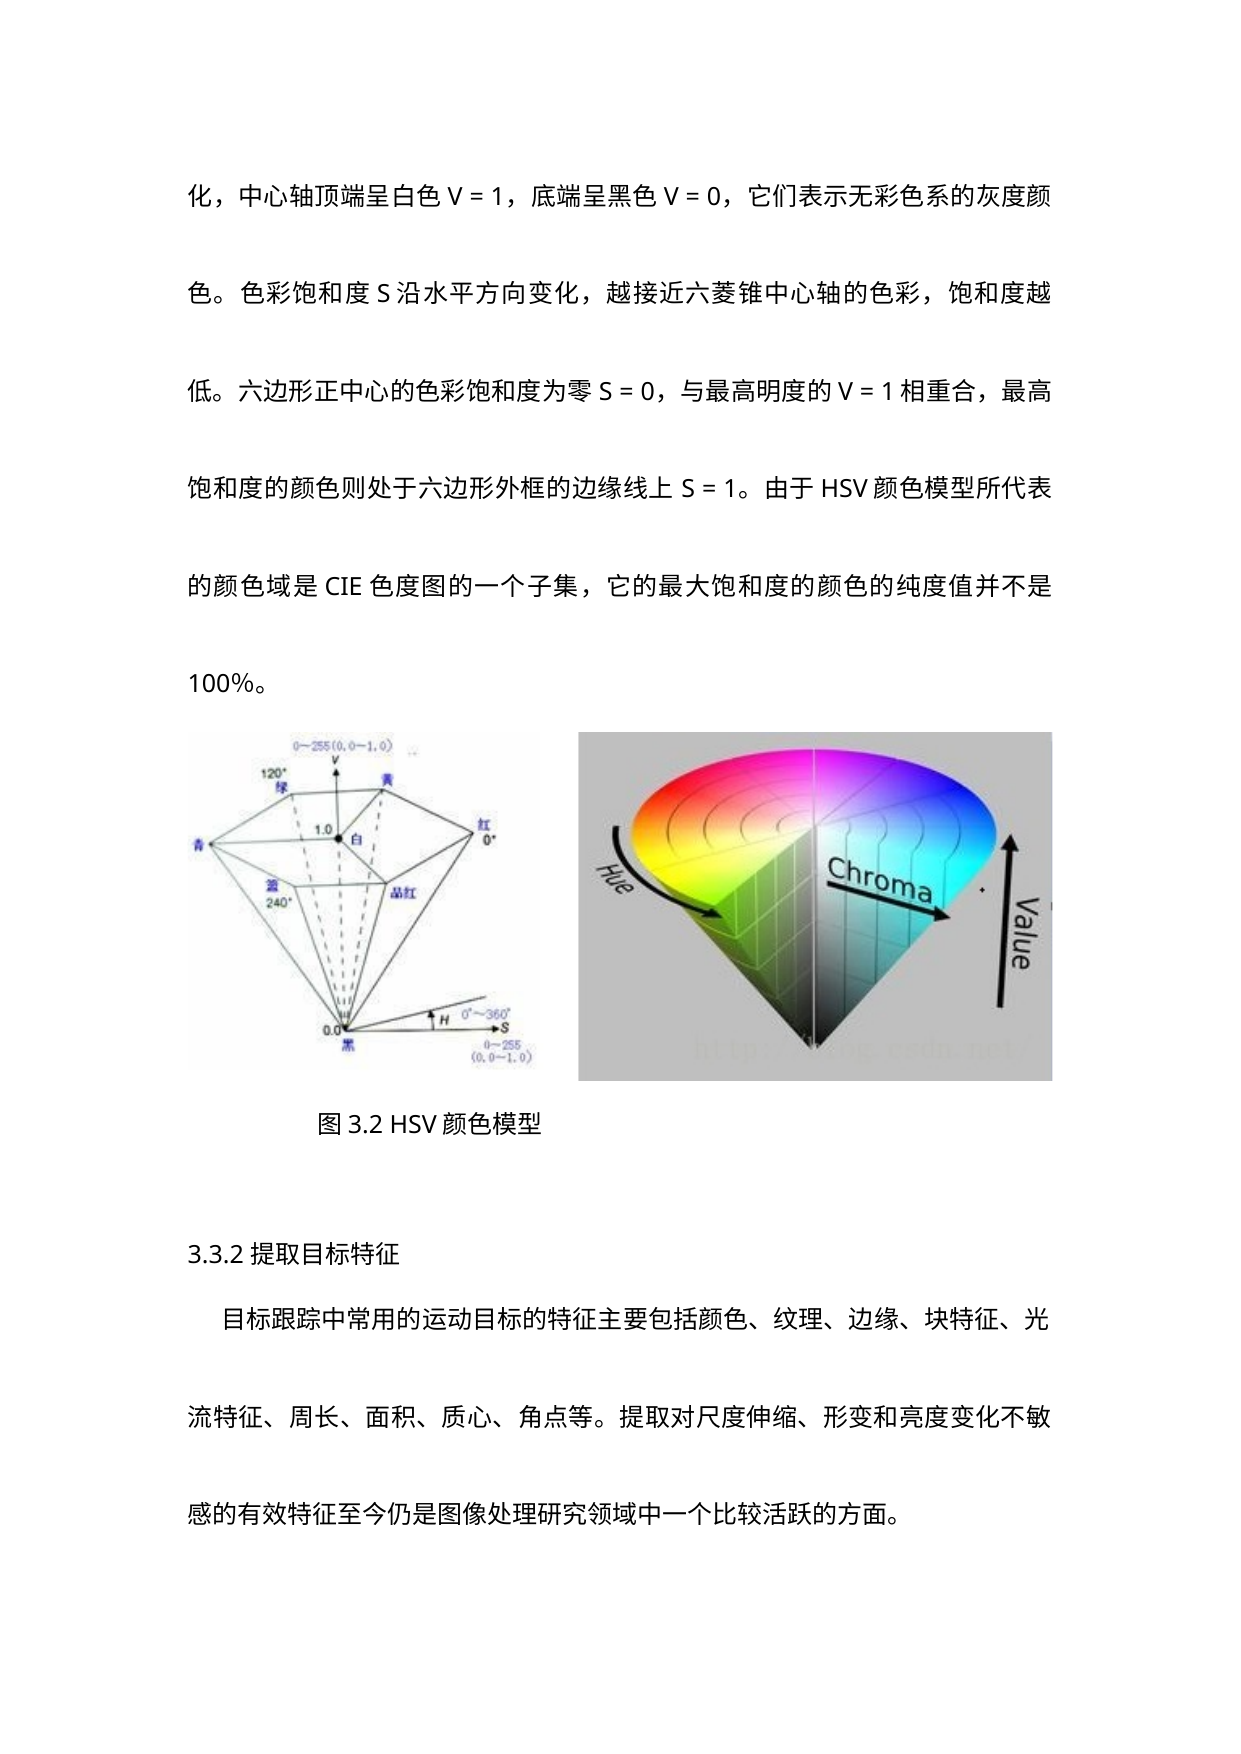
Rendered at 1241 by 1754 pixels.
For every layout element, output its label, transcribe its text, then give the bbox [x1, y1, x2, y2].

picture [187, 732, 1053, 1081]
list 图3.2 HSV颜色模型 [187, 1090, 1053, 1155]
list 目标跟踪中常用的运动目标的特征主要包括颜色、纹理、边缘、块特征、光流特征、周长、面积、质心、角点等。提取对尺度伸缩、形变和亮度变化不敏感的有效特征至今仍是图像处理研究领域中一个比较活跃的方面。 [187, 1285, 1053, 1545]
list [187, 162, 1053, 714]
list 3.3.2 提取目标特征 [187, 1220, 1053, 1285]
